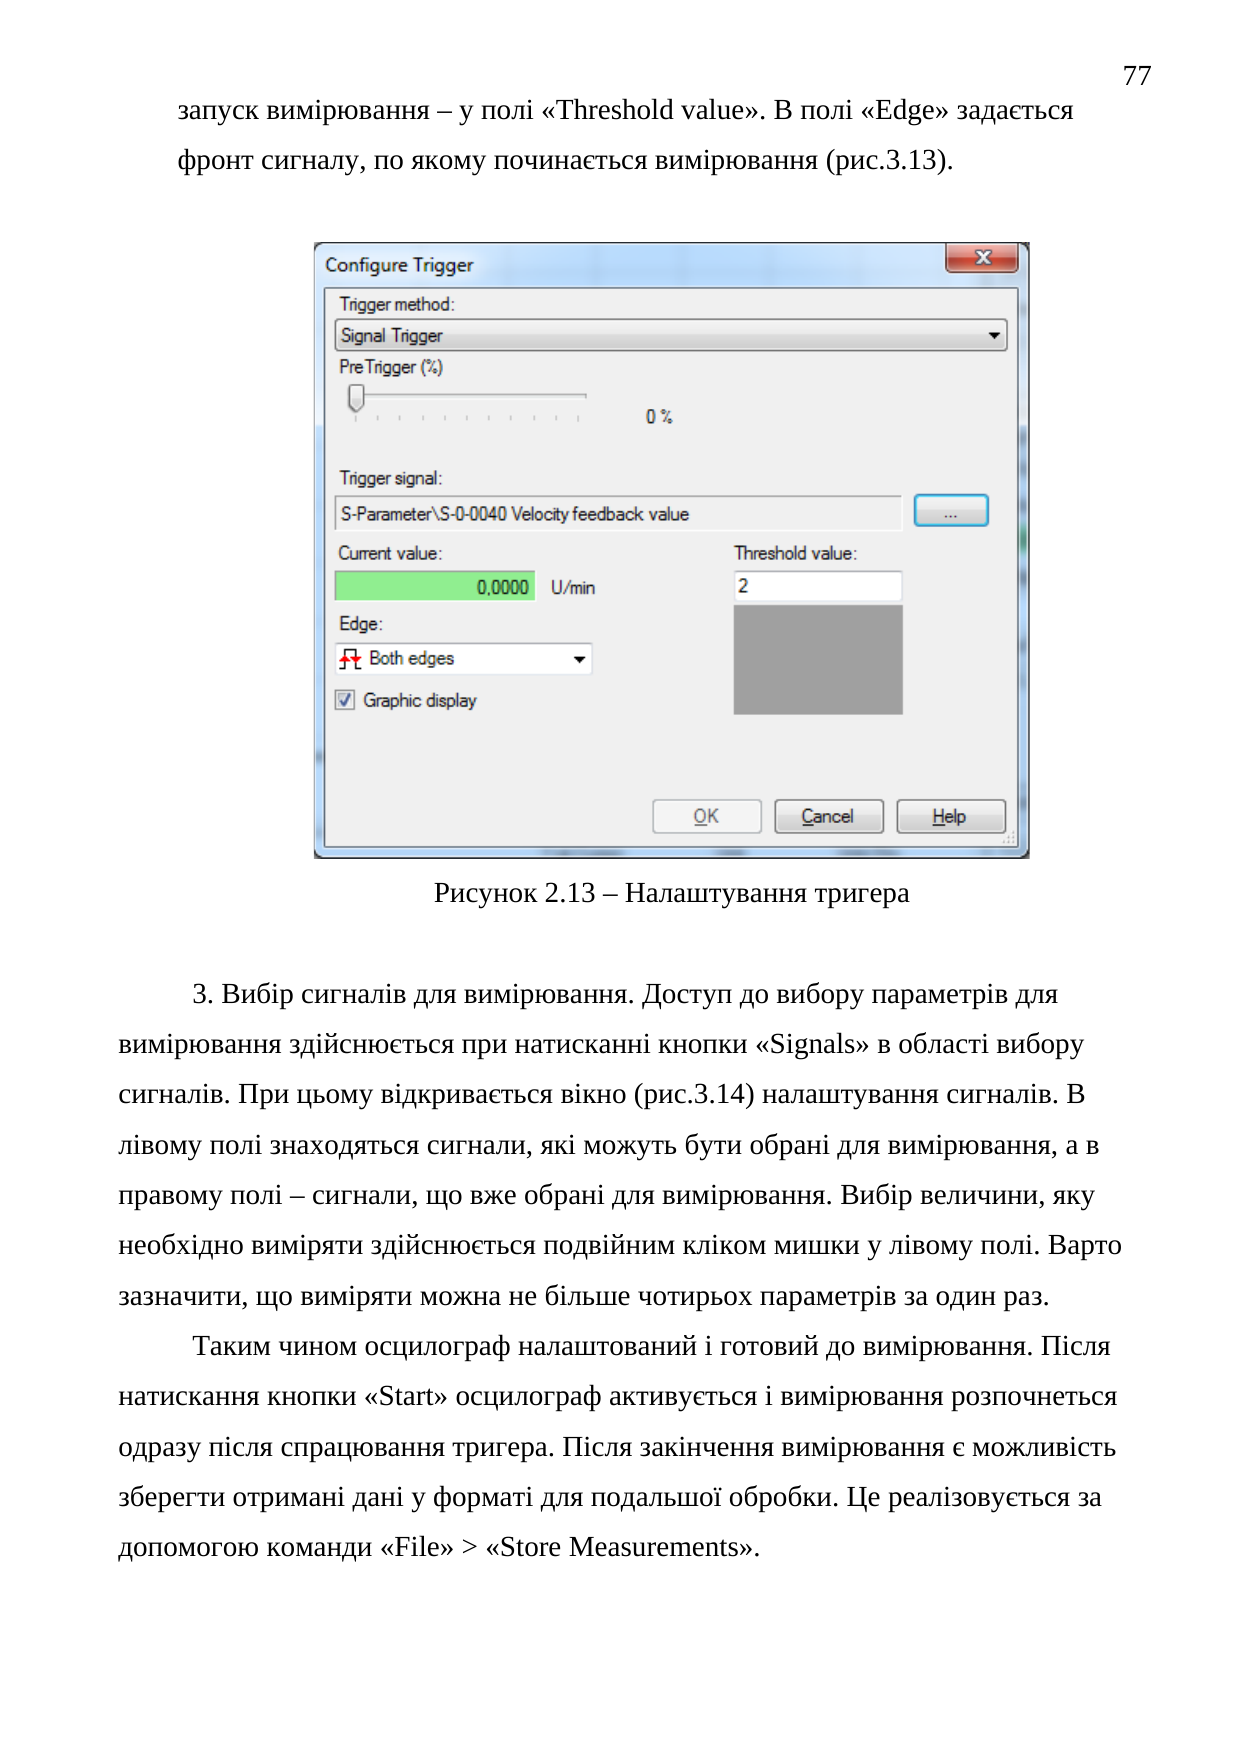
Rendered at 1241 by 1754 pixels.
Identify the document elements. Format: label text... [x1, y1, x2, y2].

picture [313, 242, 1030, 859]
text Рисунок 2.13 – Налаштування тригера [118, 875, 1152, 909]
text 3. Вибір сигналів для вимірювання. Доступ до вибору параметрів для вимірювання здійснюється при натисканні кнопки «Signals» в області вибору сигналів. При цьому відкривається вікно (рис.3.14) налаштування сигналів. В лівому полі знаходяться сигнали, які можуть бути обрані для вимірювання, а в правому полі – сигнали, що вже обрані для вимірювання. Вибір величини, яку необхідно виміряти здійснюється подвійним кліком мишки у лівому полі. Варто зазначити, що виміряти можна не більше чотирьох параметрів за один раз. [118, 976, 1152, 1311]
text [177, 92, 1152, 176]
text Таким чином осцилограф налаштований і готовий до вимірювання. Після натискання кнопки «Start» осцилограф активується і вимірювання розпочнеться одразу після спрацювання тригера. Після закінчення вимірювання є можливість зберегти отримані дані у форматі для подальшої обробки. Це реалізовується за допомогою команди «File» > «Store Measurements». [118, 1328, 1152, 1563]
